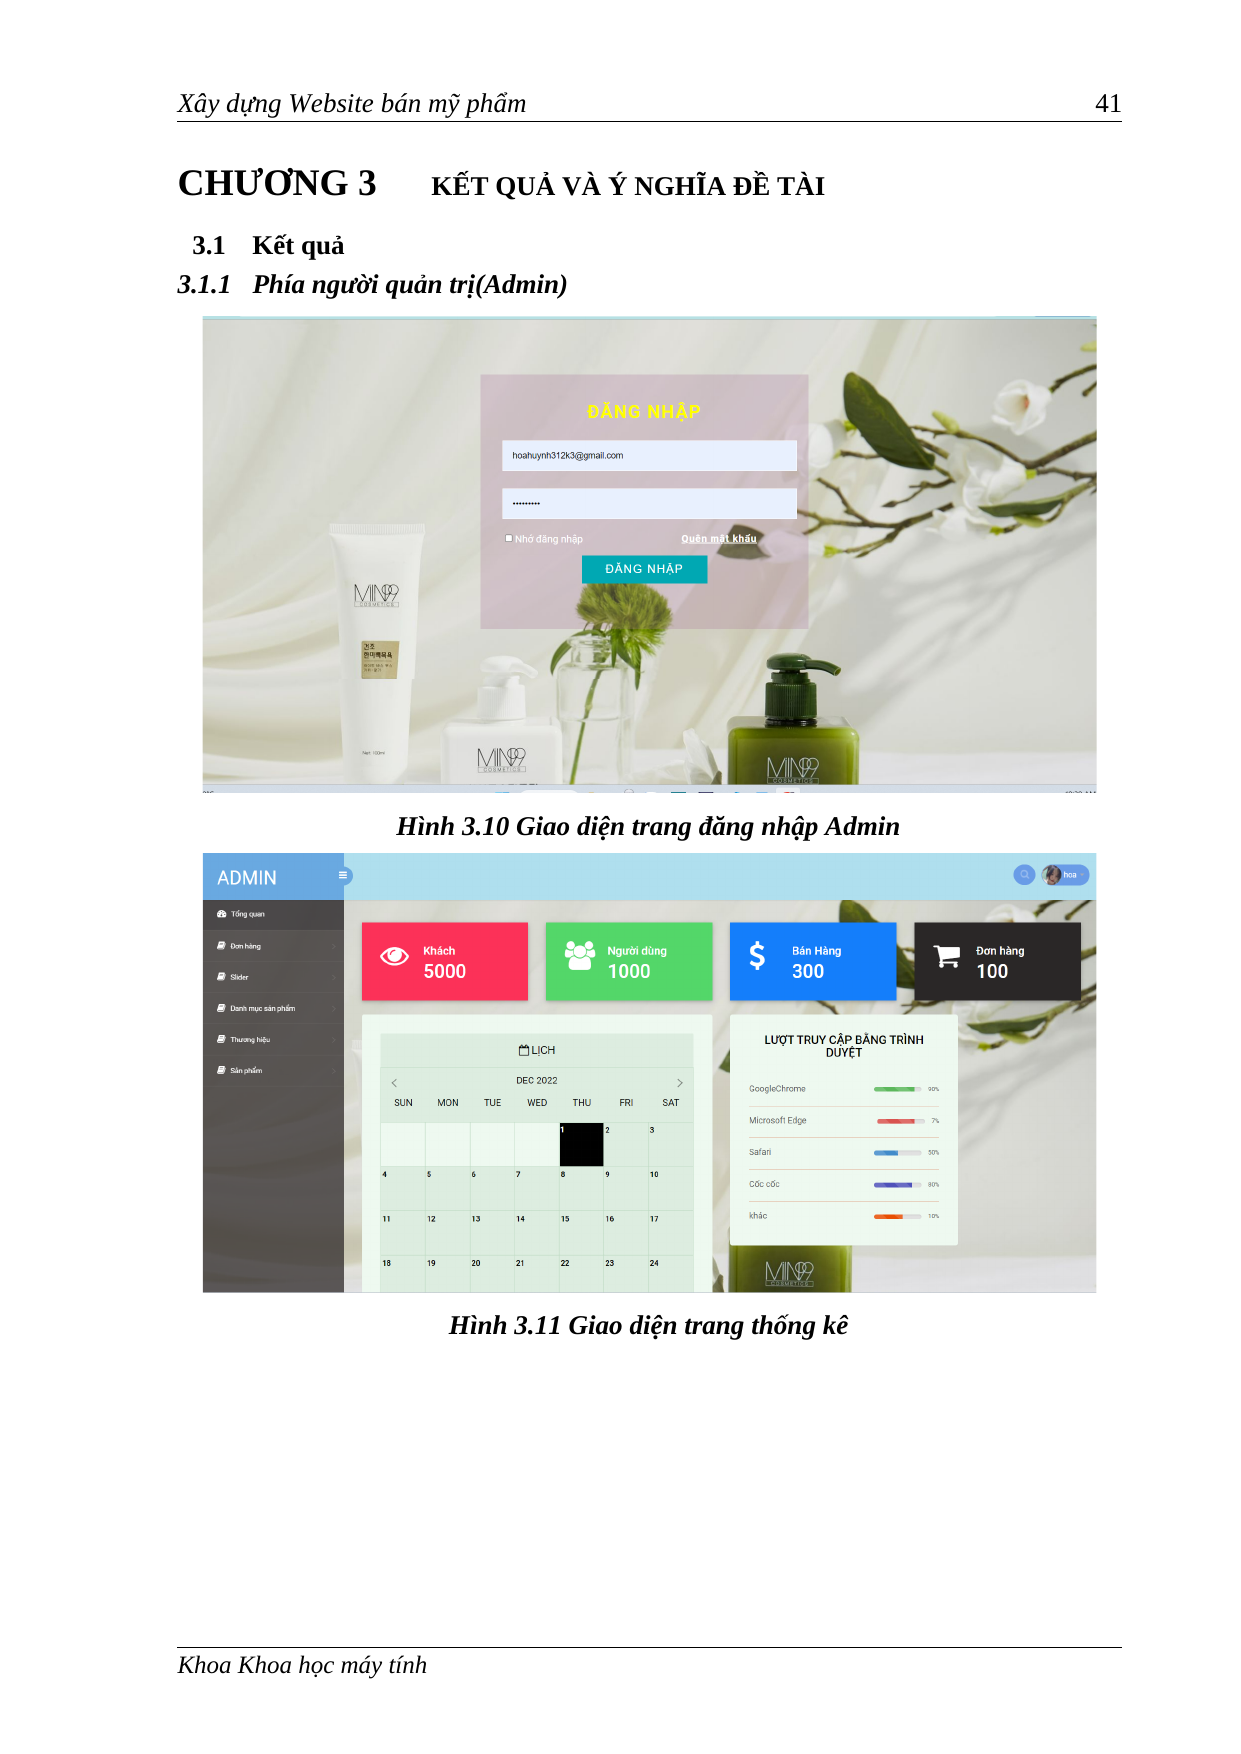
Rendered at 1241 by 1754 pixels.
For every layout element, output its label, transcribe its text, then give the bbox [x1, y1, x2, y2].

subtitle KẾT QUẢ VÀ Ý NGHĨA ĐỀ TÀI [177, 160, 1122, 203]
subtitle Kết quả [192, 229, 1122, 260]
picture [202, 853, 1097, 1293]
subtitle Phía người quản trị(Admin) [177, 269, 1122, 300]
picture [202, 316, 1097, 793]
